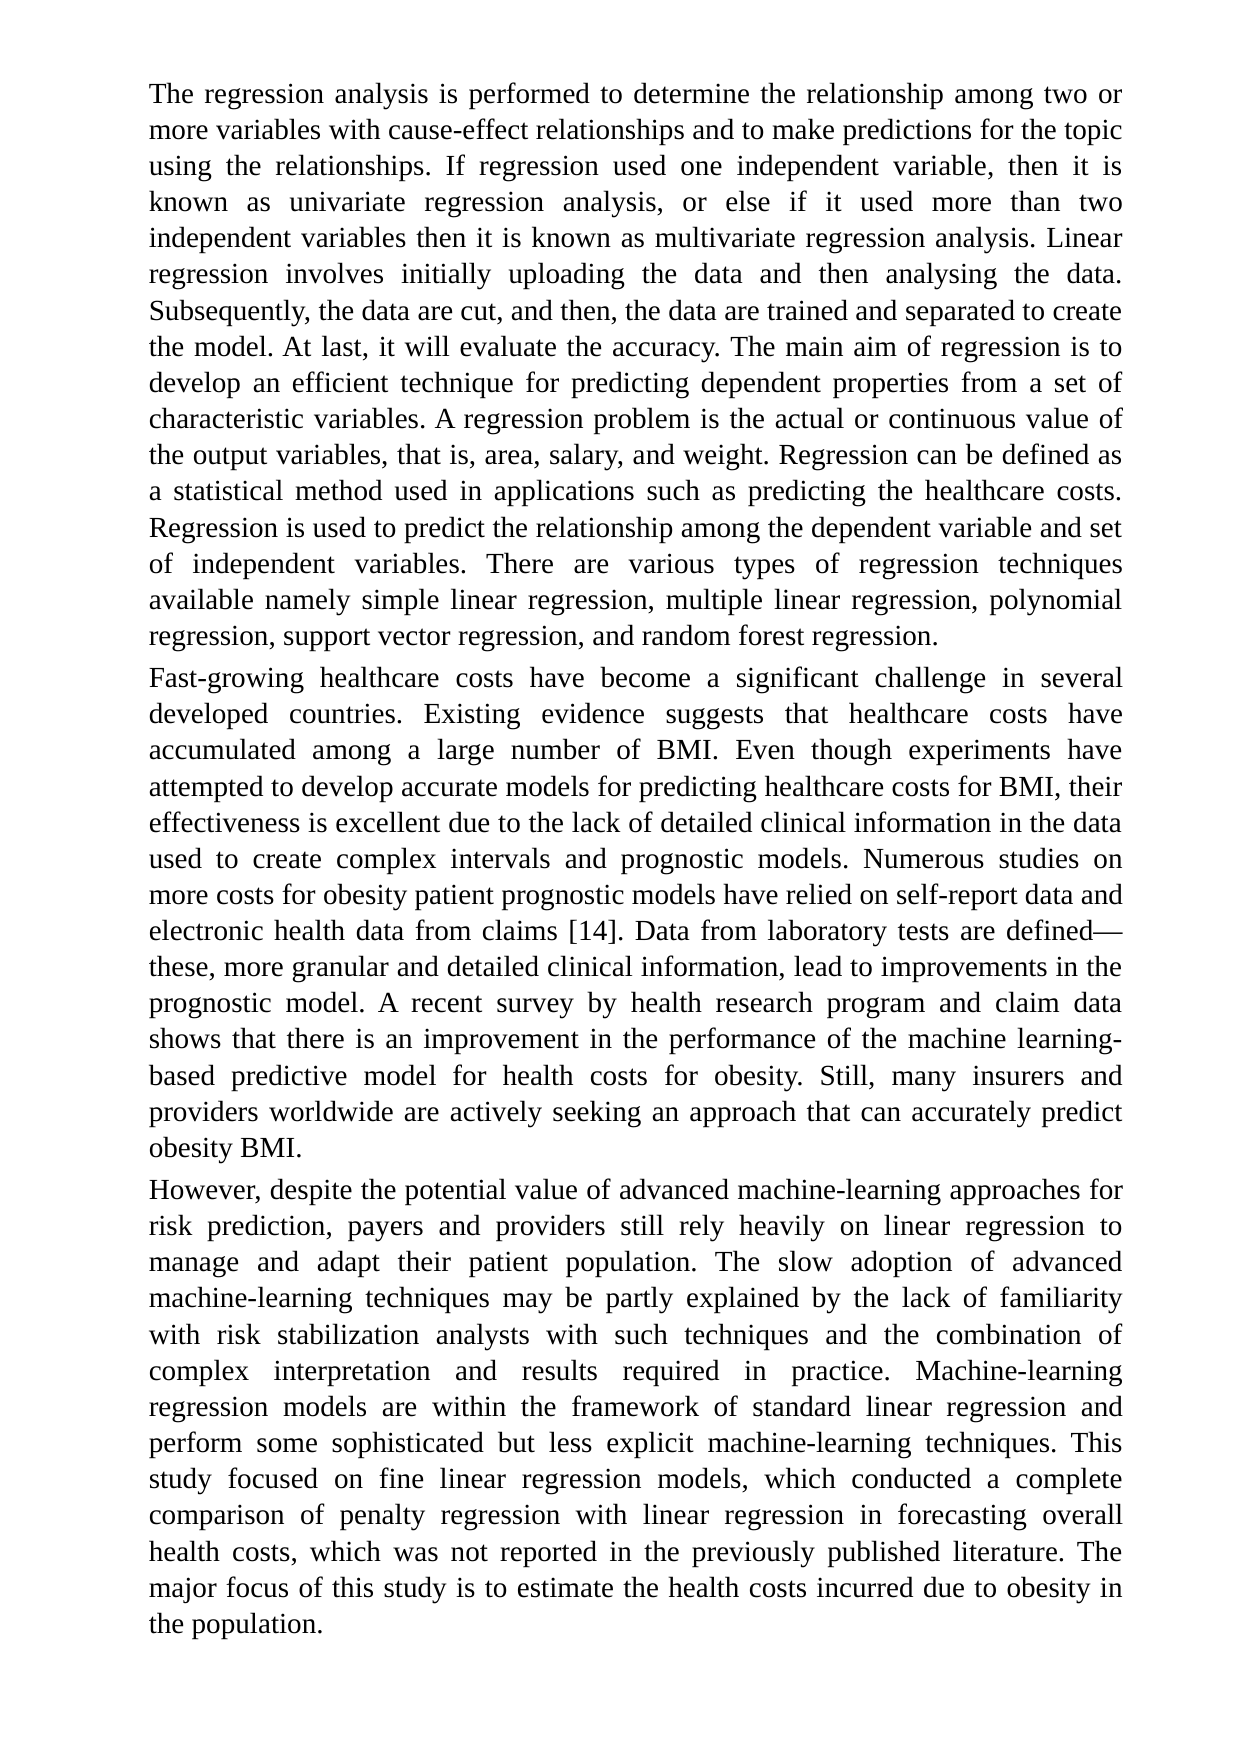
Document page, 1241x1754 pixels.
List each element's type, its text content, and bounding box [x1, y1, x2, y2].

text Fast-growing healthcare costs have become a significant challenge in several developed countries. Existing evidence suggests that healthcare costs have accumulated among a large number of BMI. Even though experiments have attempted to develop accurate models for predicting healthcare costs for BMI, their effectiveness is excellent due to the lack of detailed clinical information in the data used to create complex intervals and prognostic models. Numerous studies on more costs for obesity patient prognostic models have relied on self-report data and electronic health data from claims [14]. Data from laboratory tests are defined—these, more granular and detailed clinical information, lead to improvements in the prognostic model. A recent survey by health research program and claim data shows that there is an improvement in the performance of the machine learning-based predictive model for health costs for obesity. Still, many insurers and providers worldwide are actively seeking an approach that can accurately predict obesity BMI. [148, 660, 1124, 1164]
text However, despite the potential value of advanced machine-learning approaches for risk prediction, payers and providers still rely heavily on linear regression to manage and adapt their patient population. The slow adoption of advanced machine-learning techniques may be partly explained by the lack of familiarity with risk stabilization analysts with such techniques and the combination of complex interpretation and results required in practice. Machine-learning regression models are within the framework of standard linear regression and perform some sophisticated but less explicit machine-learning techniques. This study focused on fine linear regression models, which conducted a complete comparison of penalty regression with linear regression in forecasting overall health costs, which was not reported in the previously published literature. The major focus of this study is to estimate the health costs incurred due to obesity in the population. [148, 1172, 1124, 1639]
text The regression analysis is performed to determine the relationship among two or more variables with cause-effect relationships and to make predictions for the topic using the relationships. If regression used one independent variable, then it is known as univariate regression analysis, or else if it used more than two independent variables then it is known as multivariate regression analysis. Linear regression involves initially uploading the data and then analysing the data. Subsequently, the data are cut, and then, the data are trained and separated to create the model. At last, it will evaluate the accuracy. The main aim of regression is to develop an efficient technique for predicting dependent properties from a set of characteristic variables. A regression problem is the actual or continuous value of the output variables, that is, area, salary, and weight. Regression can be defined as a statistical method used in applications such as predicting the healthcare costs. Regression is used to predict the relationship among the dependent variable and set of independent variables. There are various types of regression techniques available namely simple linear regression, multiple linear regression, polynomial regression, support vector regression, and random forest regression. [148, 76, 1124, 652]
